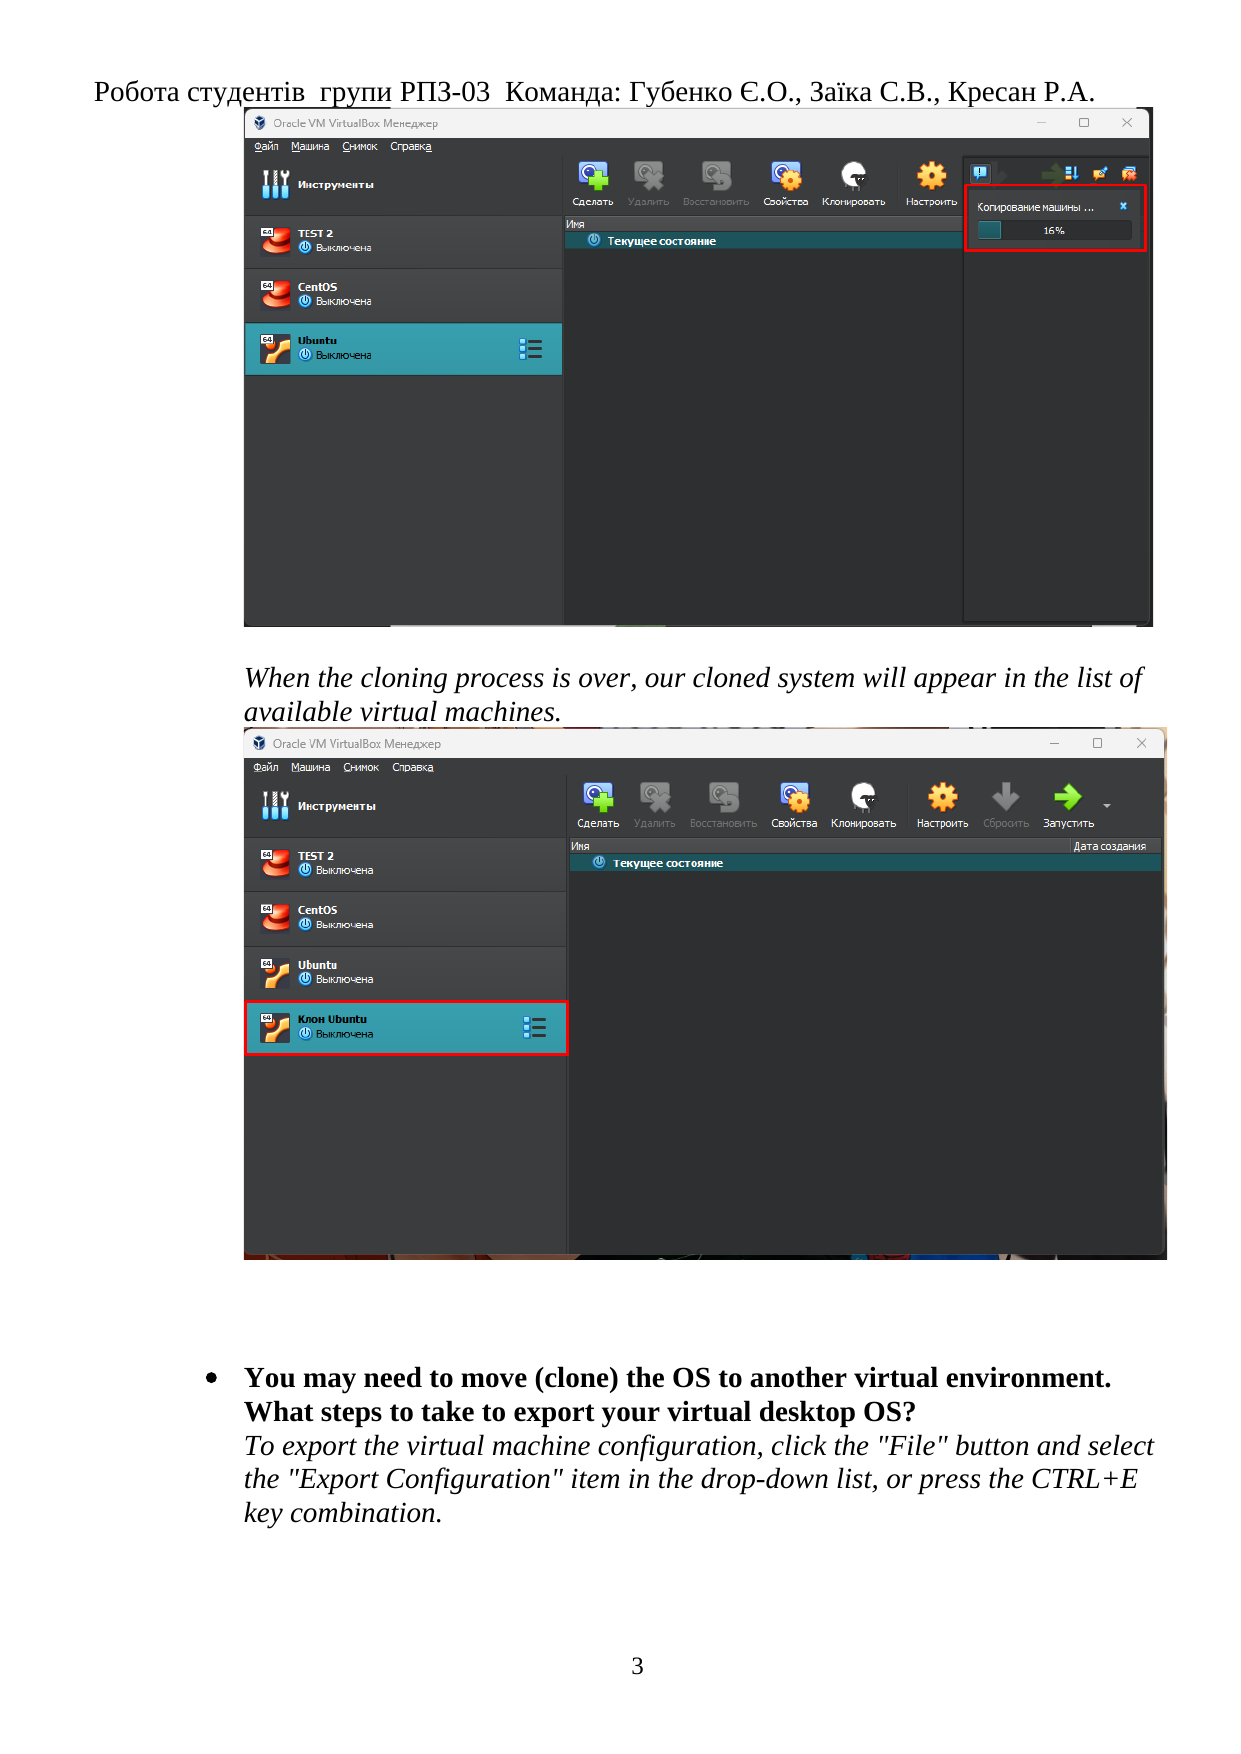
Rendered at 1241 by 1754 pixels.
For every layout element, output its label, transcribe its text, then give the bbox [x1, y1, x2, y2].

list When the cloning process is over, our cloned system will appear in the list of available virtual machines. [244, 660, 1181, 727]
list You may need to move (clone) the OS to another virtual environment. What steps to take to export your virtual desktop OS? [206, 1361, 1181, 1428]
list To export the virtual machine configuration, click the "File" button and select the "Export Configuration" item in the drop-down list, or press the CTRL+E key combination. [244, 1428, 1181, 1528]
picture [243, 107, 1154, 627]
picture [243, 727, 1168, 1260]
